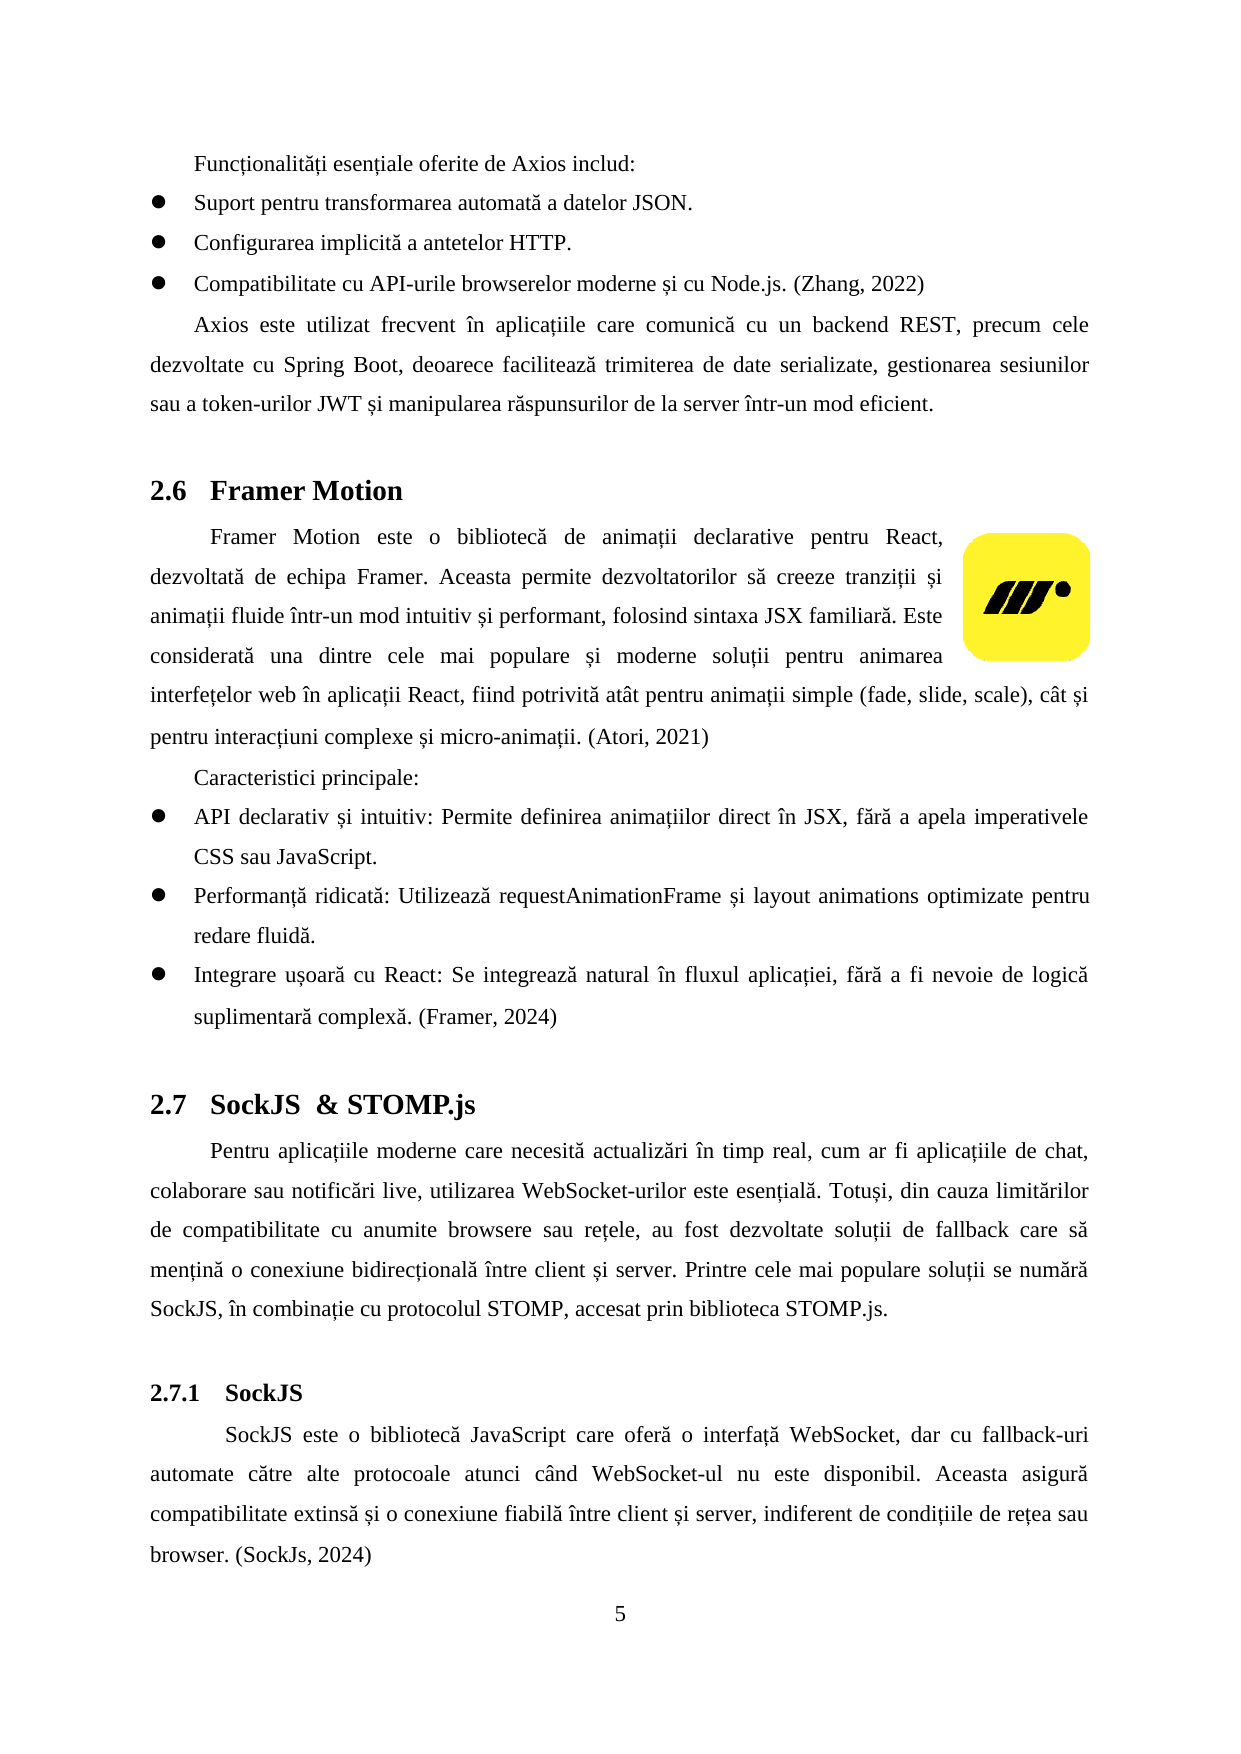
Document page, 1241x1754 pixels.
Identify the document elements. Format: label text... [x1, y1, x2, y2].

text Funcționalități esențiale oferite de Axios includ: [150, 150, 1090, 176]
list Compatibilitate cu API-urile browserelor moderne și cu Node.js. [150, 268, 1090, 297]
subtitle SockJS [150, 1378, 1090, 1407]
list Configurarea implicită a antetelor HTTP. [150, 229, 1090, 255]
text Framer Motion este o bibliotecă de animații declarative pentru React, dezvoltată de echipa Framer. Aceasta permite dezvoltatorilor să creeze tranziții și animații fluide într-un mod intuitiv și performant, folosind sintaxa JSX familiară. Este considerată una dintre cele mai populare și moderne soluții pentru animarea interfețelor web în aplicații React, fiind potrivită atât pentru animații simple (fade, slide, scale), cât și pentru interacțiuni complexe și micro-animații. [150, 523, 1090, 749]
list Performanță ridicată: Utilizează requestAnimationFrame și layout animations optimizate pentru redare fluidă. [150, 882, 1090, 948]
subtitle SockJS & STOMP.js [150, 1087, 1090, 1121]
text SockJS este o bibliotecă JavaScript care oferă o interfață WebSocket, dar cu fallback-uri automate către alte protocoale atunci când WebSocket-ul nu este disponibil. Aceasta asigură compatibilitate extinsă și o conexiune fiabilă între client și server, indiferent de condițiile de rețea sau browser. [150, 1421, 1090, 1568]
subtitle Framer Motion [150, 473, 1090, 507]
text Axios este utilizat frecvent în aplicațiile care comunică cu un backend REST, precum cele dezvoltate cu Spring Boot, deoarece facilitează trimiterea de date serializate, gestionarea sesiunilor sau a token-urilor JWT și manipularea răspunsurilor de la server într-un mod eficient. [150, 312, 1090, 417]
list Integrare ușoară cu React: Se integrează natural în fluxul aplicației, fără a fi nevoie de logică suplimentară complexă. [150, 961, 1090, 1029]
list API declarativ și intuitiv: Permite definirea animațiilor direct în JSX, fără a apela imperativele CSS sau JavaScript. [150, 803, 1090, 869]
list Suport pentru transformarea automată a datelor JSON. [150, 189, 1090, 216]
text Caracteristici principale: [150, 764, 1090, 790]
text Pentru aplicațiile moderne care necesită actualizări în timp real, cum ar fi aplicațiile de chat, colaborare sau notificări live, utilizarea WebSocket-urilor este esențială. Totuși, din cauza limitărilor de compatibilitate cu anumite browsere sau rețele, au fost dezvoltate soluții de fallback care să mențină o conexiune bidirecțională între client și server. Printre cele mai populare soluții se numără SockJS, în combinație cu protocolul STOMP, accesat prin biblioteca STOMP.js. [150, 1137, 1090, 1322]
picture [962, 533, 1091, 661]
